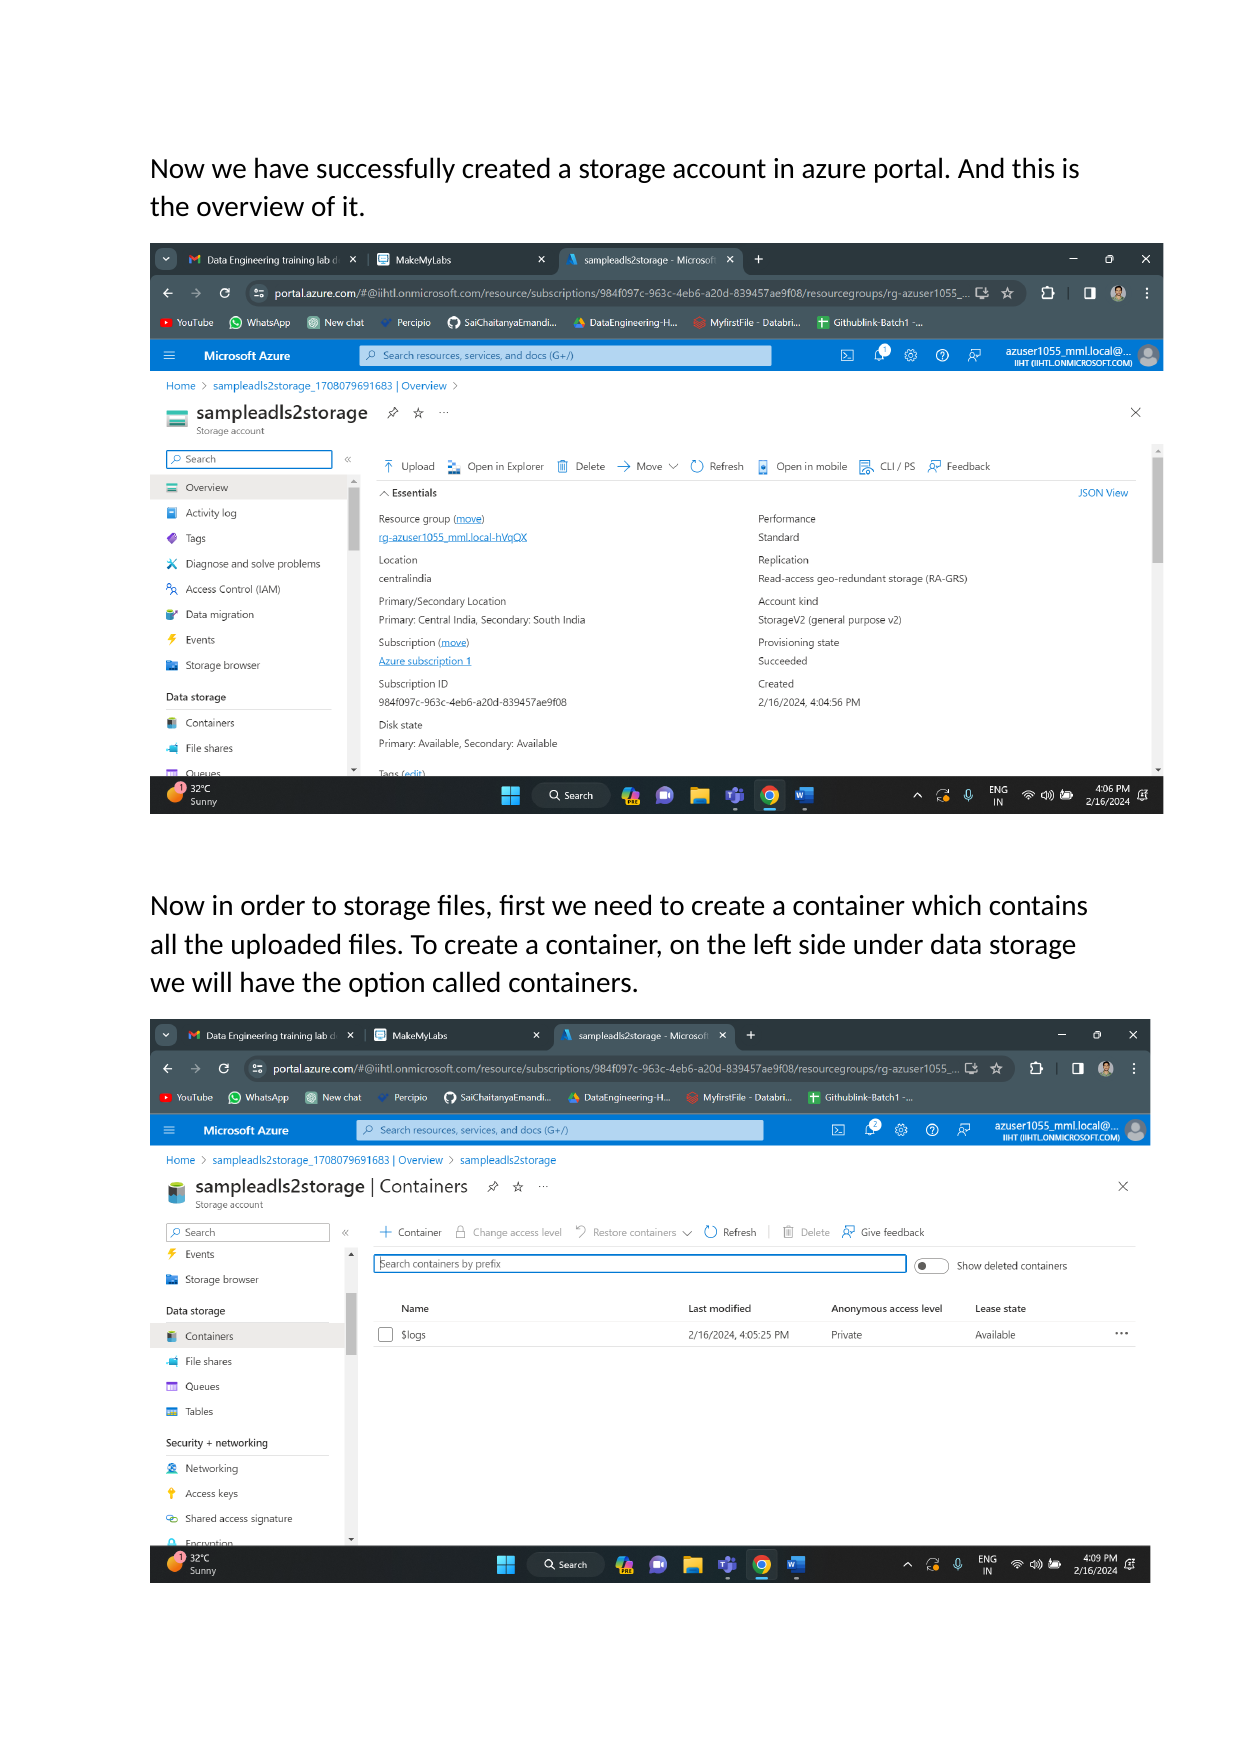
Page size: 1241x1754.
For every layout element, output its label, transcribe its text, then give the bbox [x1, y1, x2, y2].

text Now in order to storage files, first we need to create a container which contains all the uploaded files. To create a container, on the left side under data storage we will have the option called containers. [150, 887, 1090, 1000]
picture [150, 1019, 1151, 1583]
text Now we have successfully created a storage account in azure portal. And this is the overview of it. [150, 150, 1090, 224]
picture [150, 243, 1164, 814]
